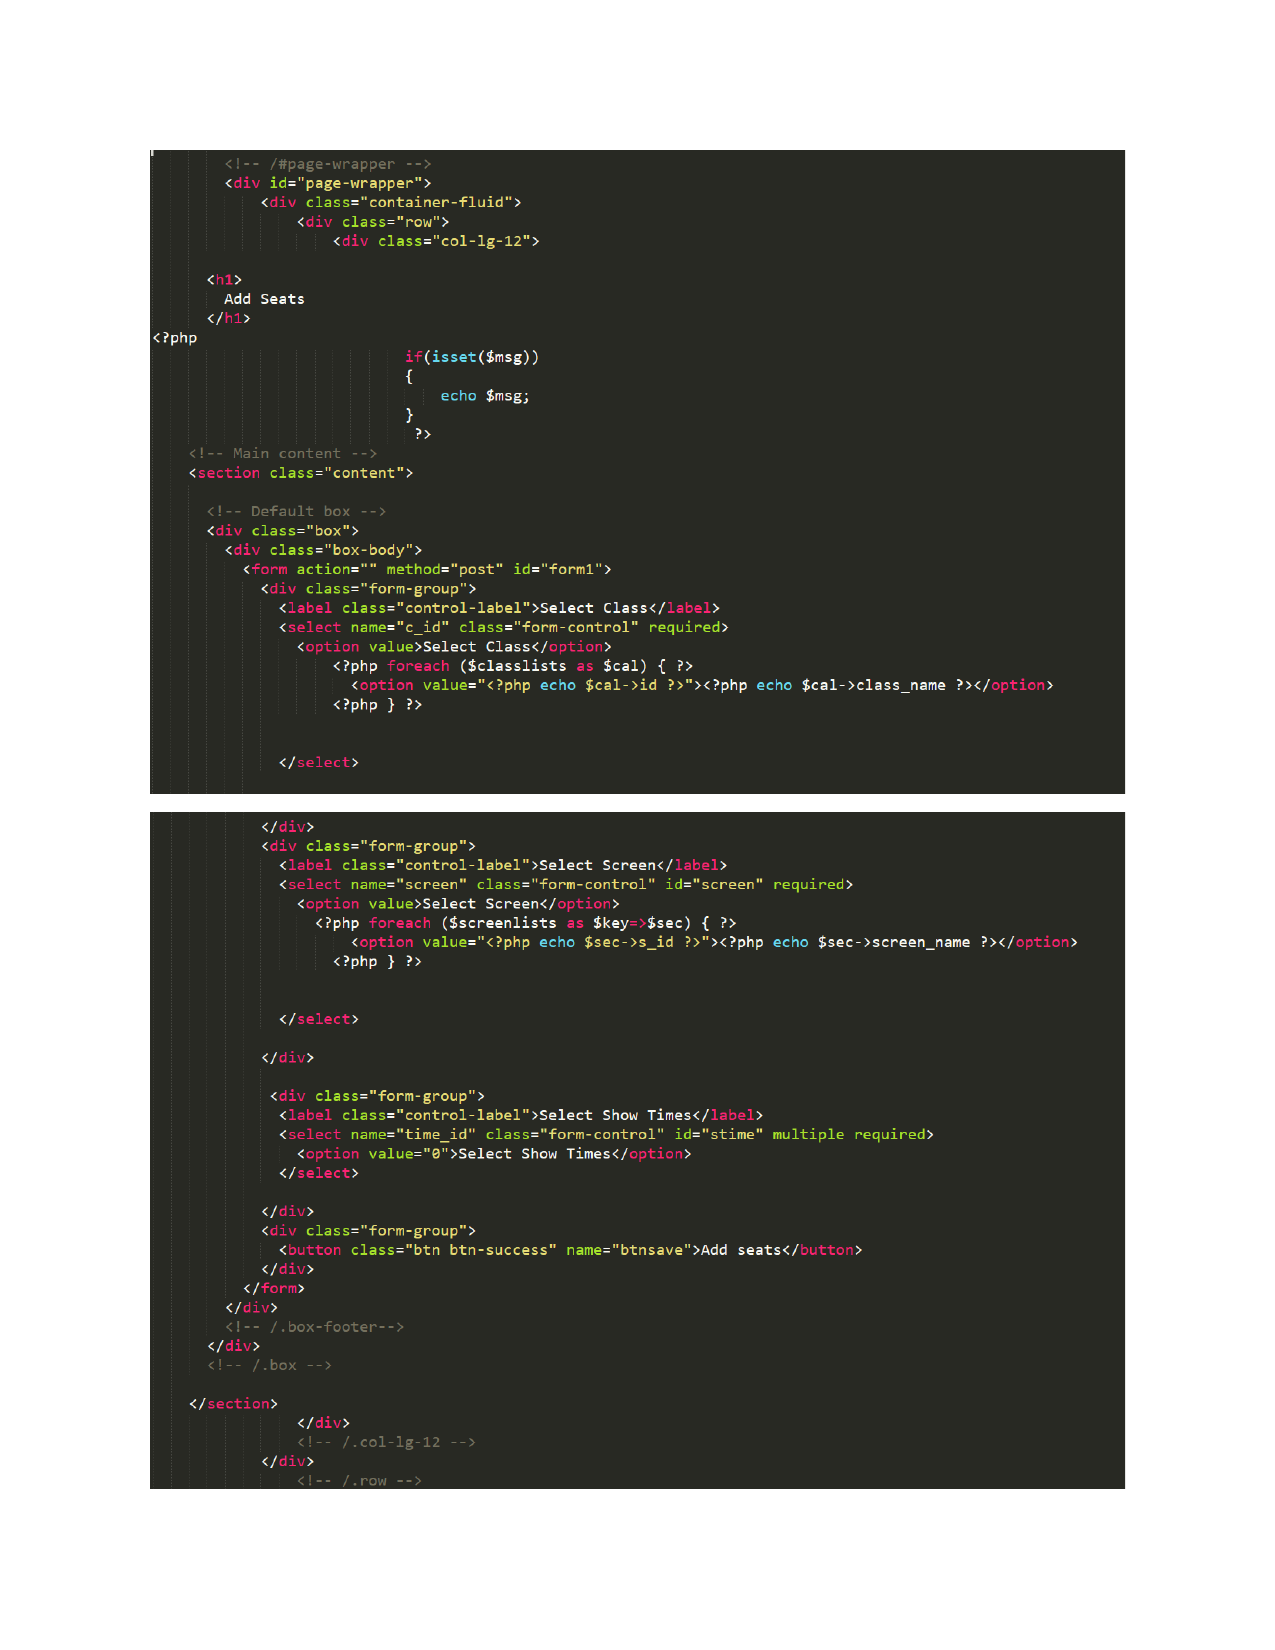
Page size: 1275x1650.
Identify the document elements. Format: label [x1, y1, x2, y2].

picture [150, 150, 1125, 794]
picture [150, 812, 1125, 1489]
